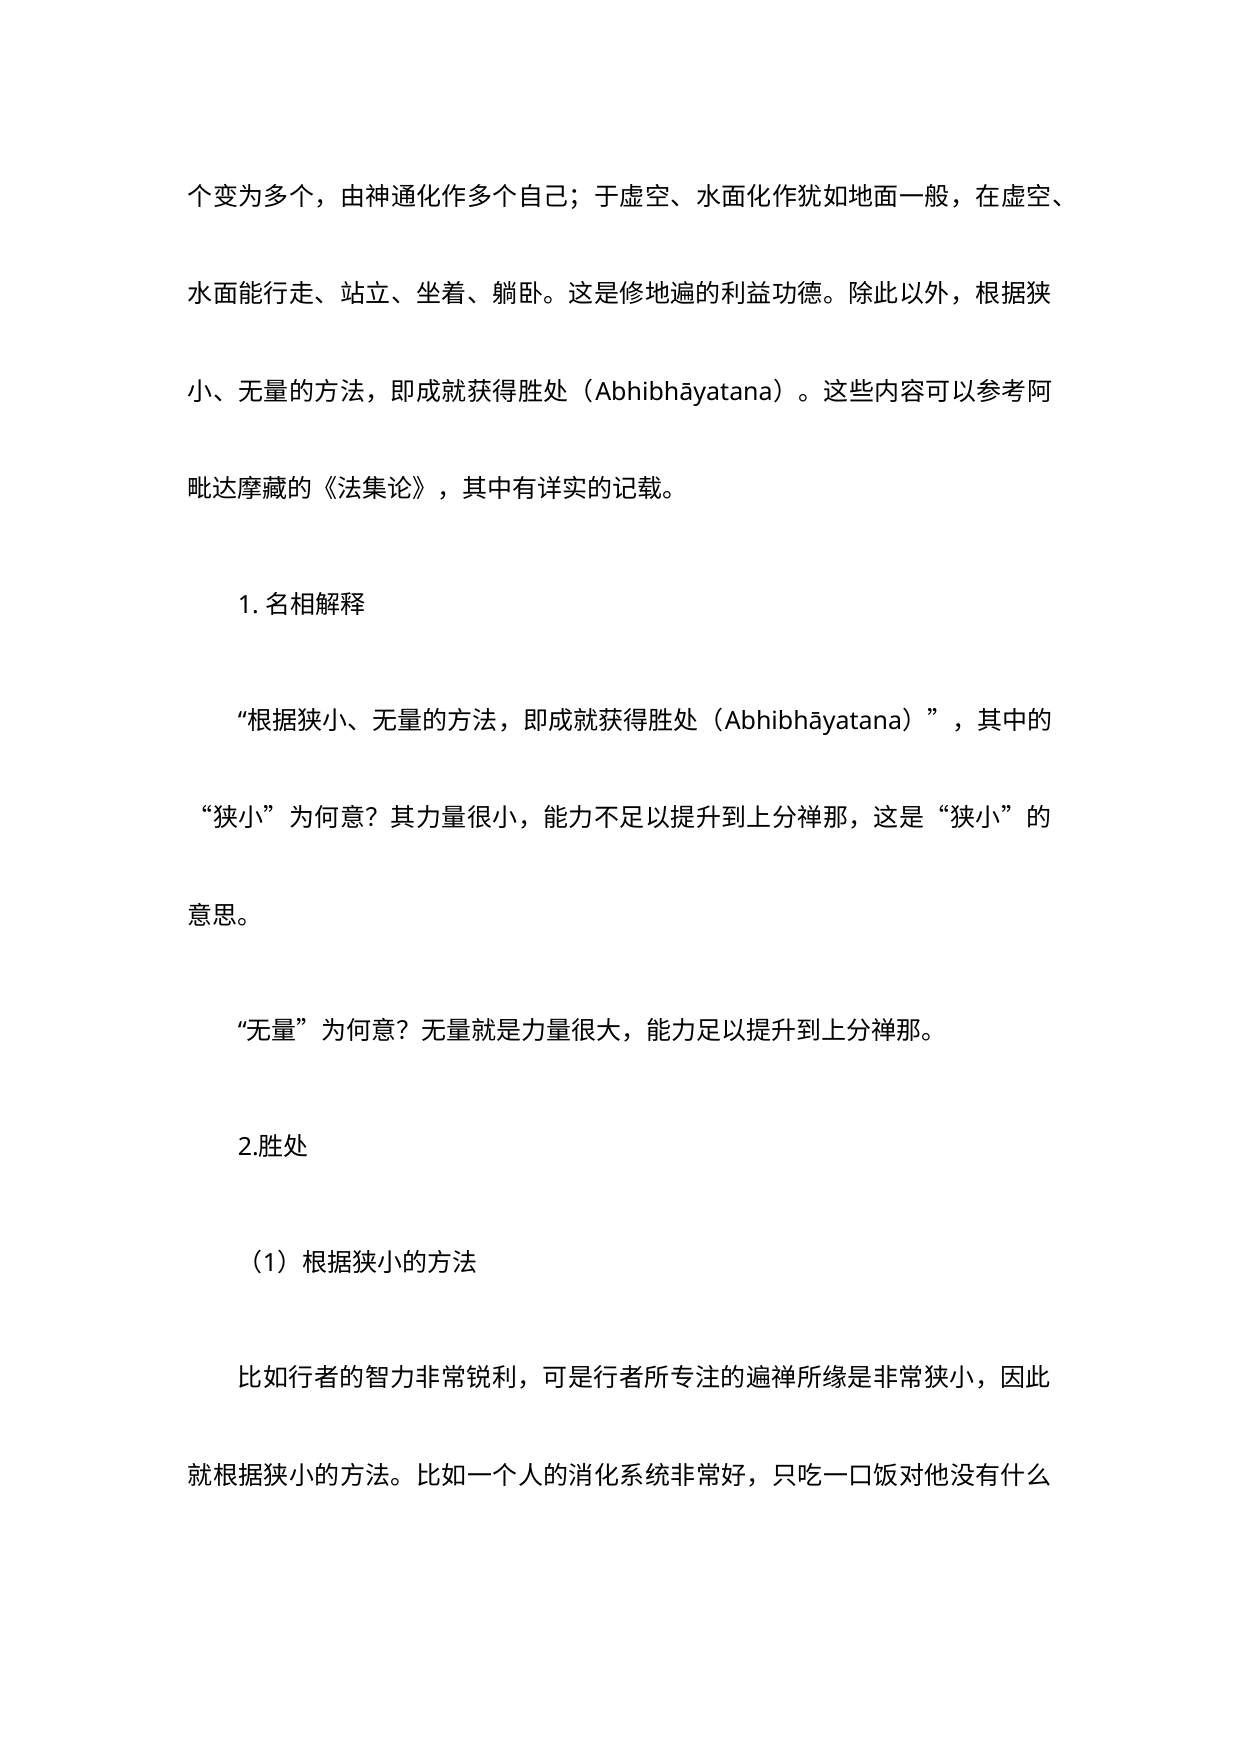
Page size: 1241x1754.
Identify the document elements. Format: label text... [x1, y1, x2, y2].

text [187, 162, 1053, 519]
text 2.胜处 [187, 1112, 1053, 1177]
text “无量”为何意？无量就是力量很大，能力足以提升到上分禅那。 [187, 996, 1053, 1061]
text 1. 名相解释 [187, 570, 1053, 635]
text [187, 1343, 1053, 1506]
text （1）根据狭小的方法 [187, 1228, 1053, 1293]
text “根据狭小、无量的方法，即成就获得胜处（Abhibhāyatana）”，其中的“狭小”为何意？其力量很小，能力不足以提升到上分禅那，这是“狭小”的意思。 [187, 686, 1053, 946]
